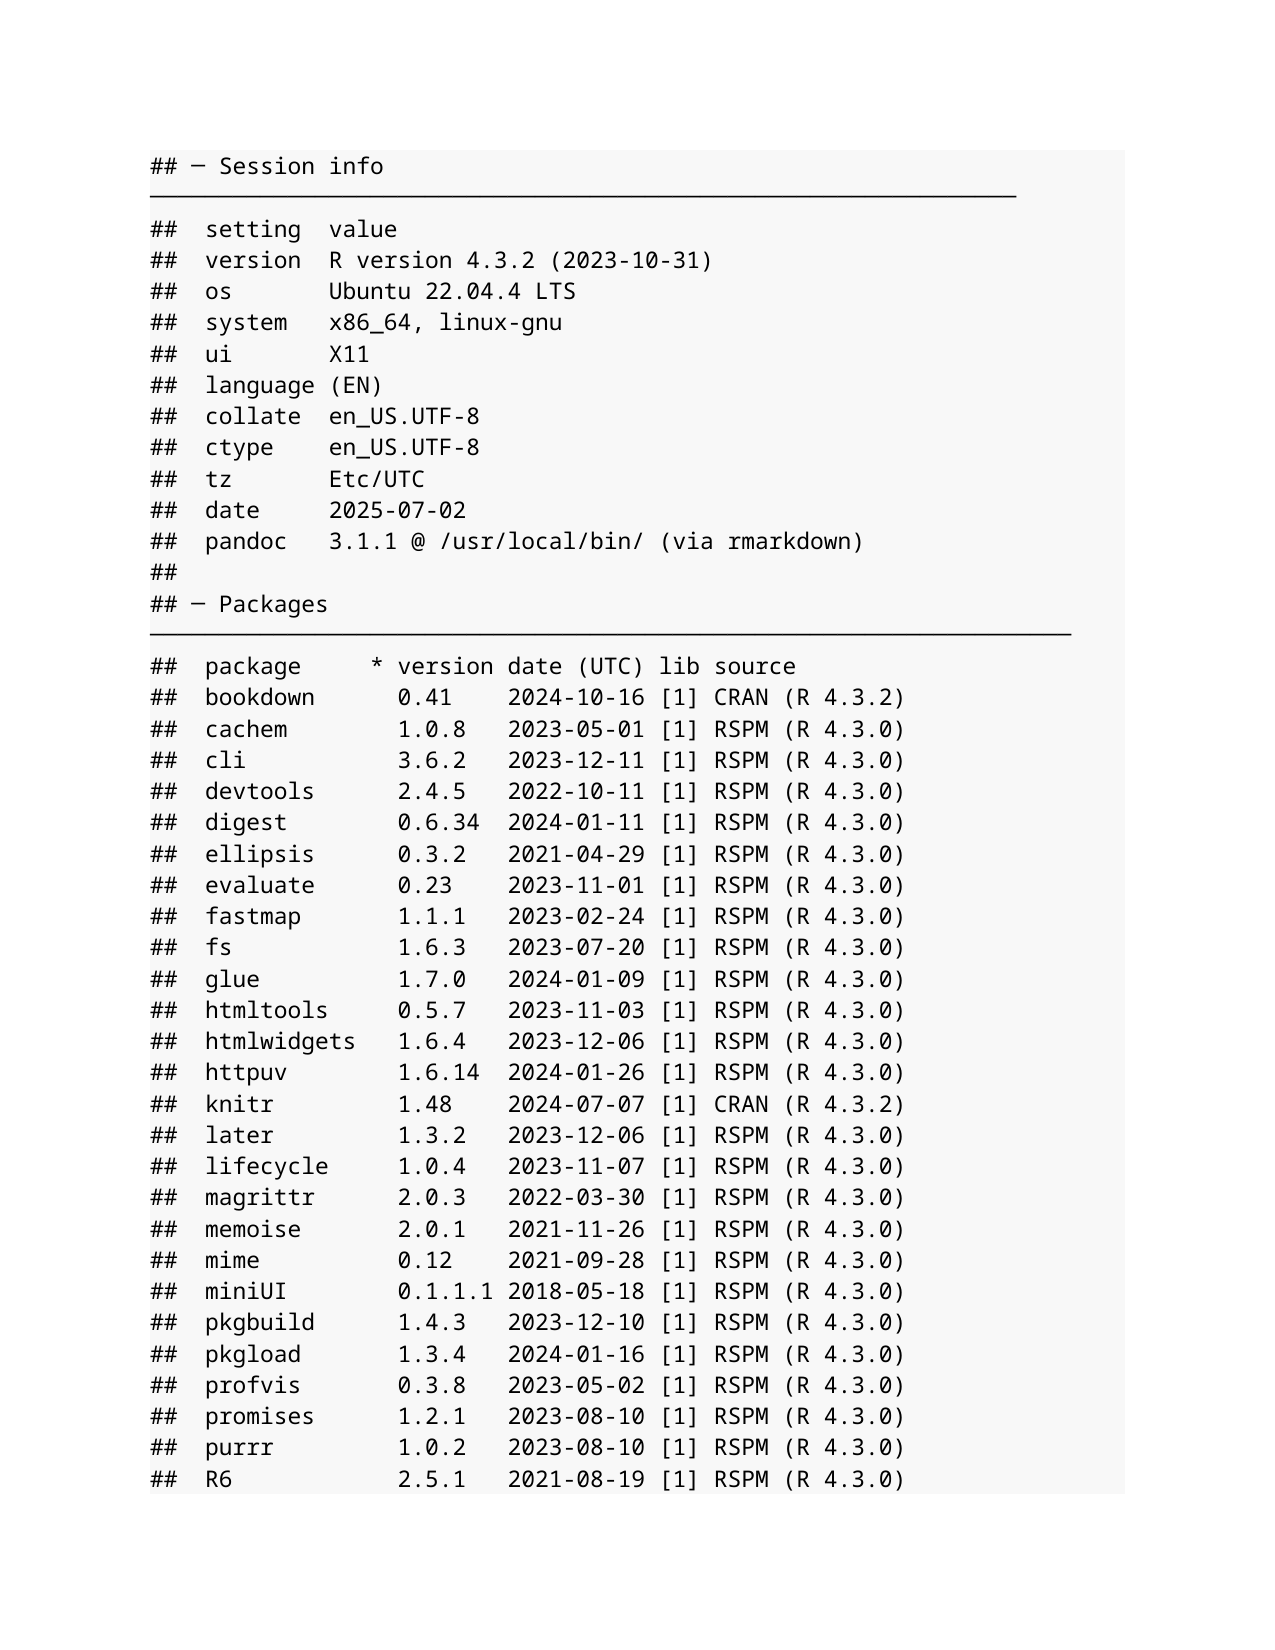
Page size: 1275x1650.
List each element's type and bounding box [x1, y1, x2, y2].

text [150, 150, 1125, 1494]
